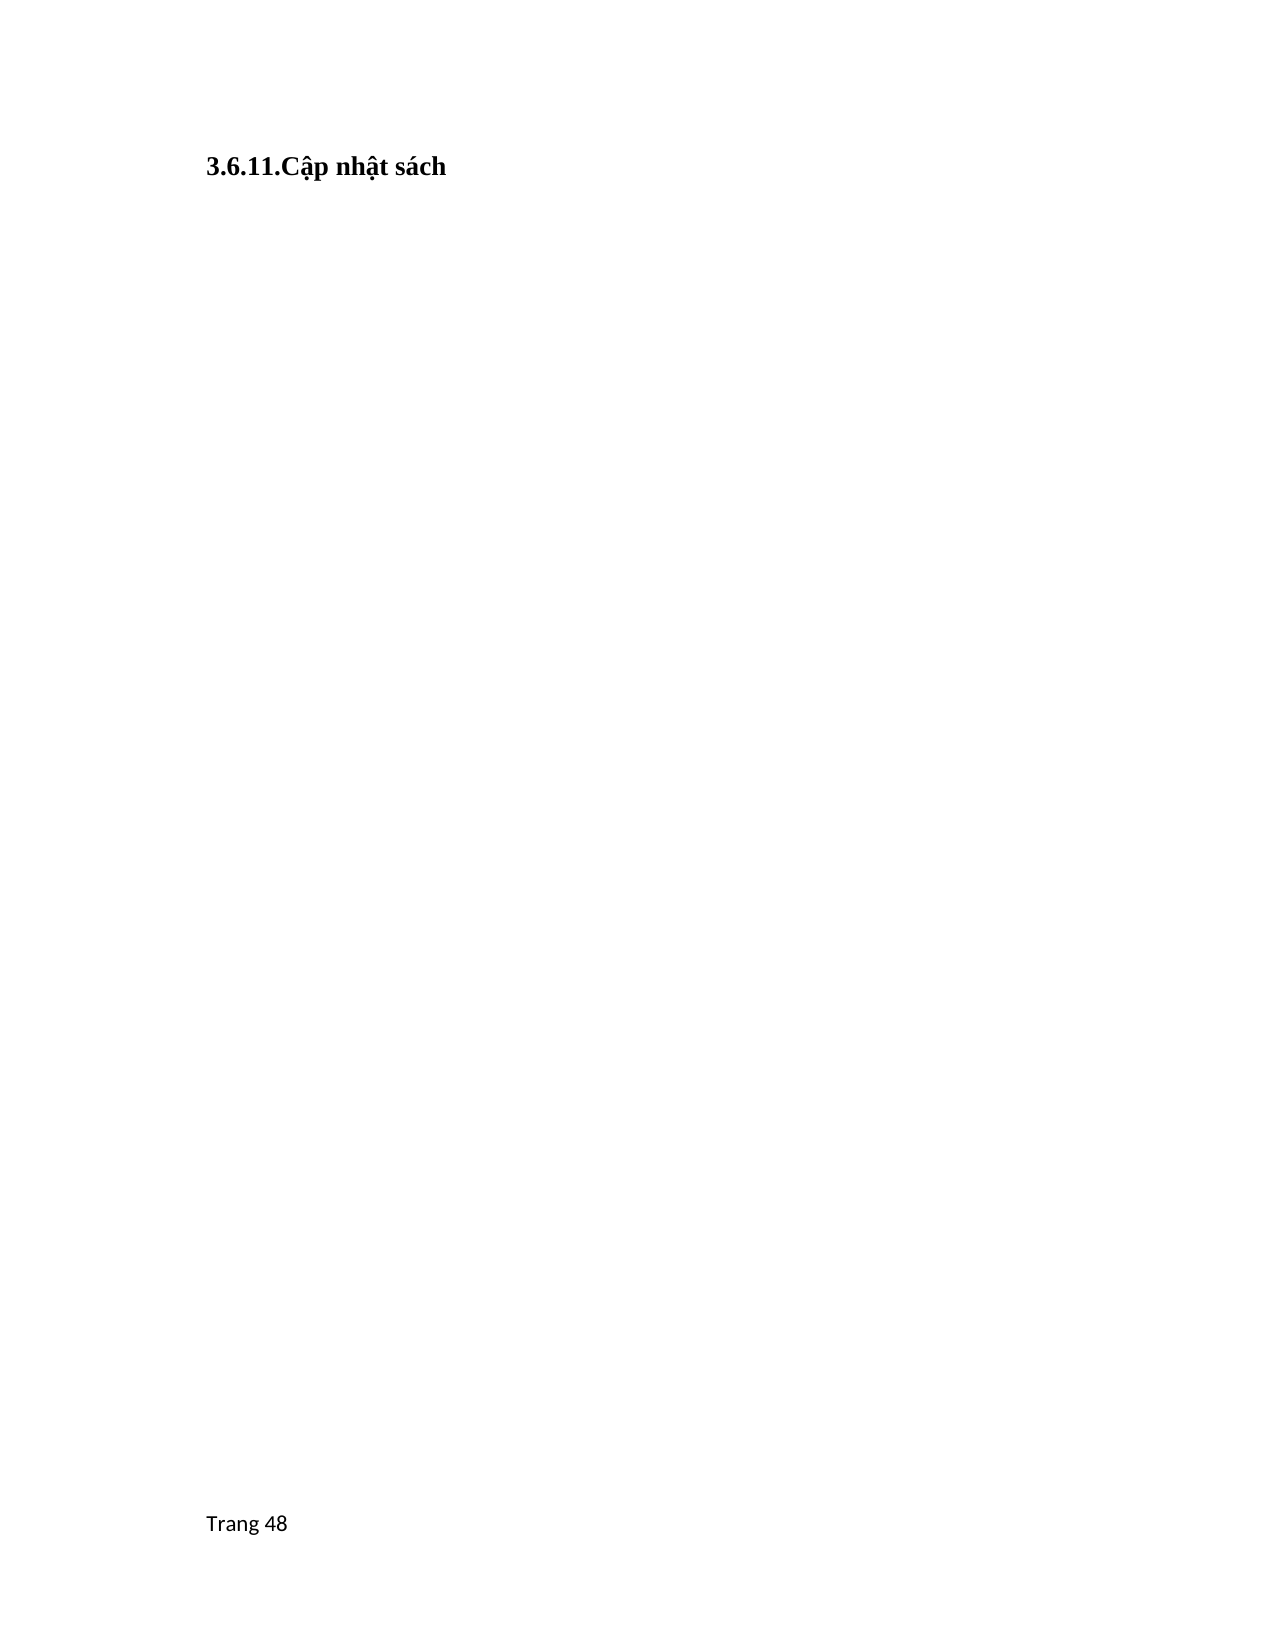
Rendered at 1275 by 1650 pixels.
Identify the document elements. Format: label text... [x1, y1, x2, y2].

subtitle 3.6.11.Cập nhật sách [206, 150, 1187, 181]
